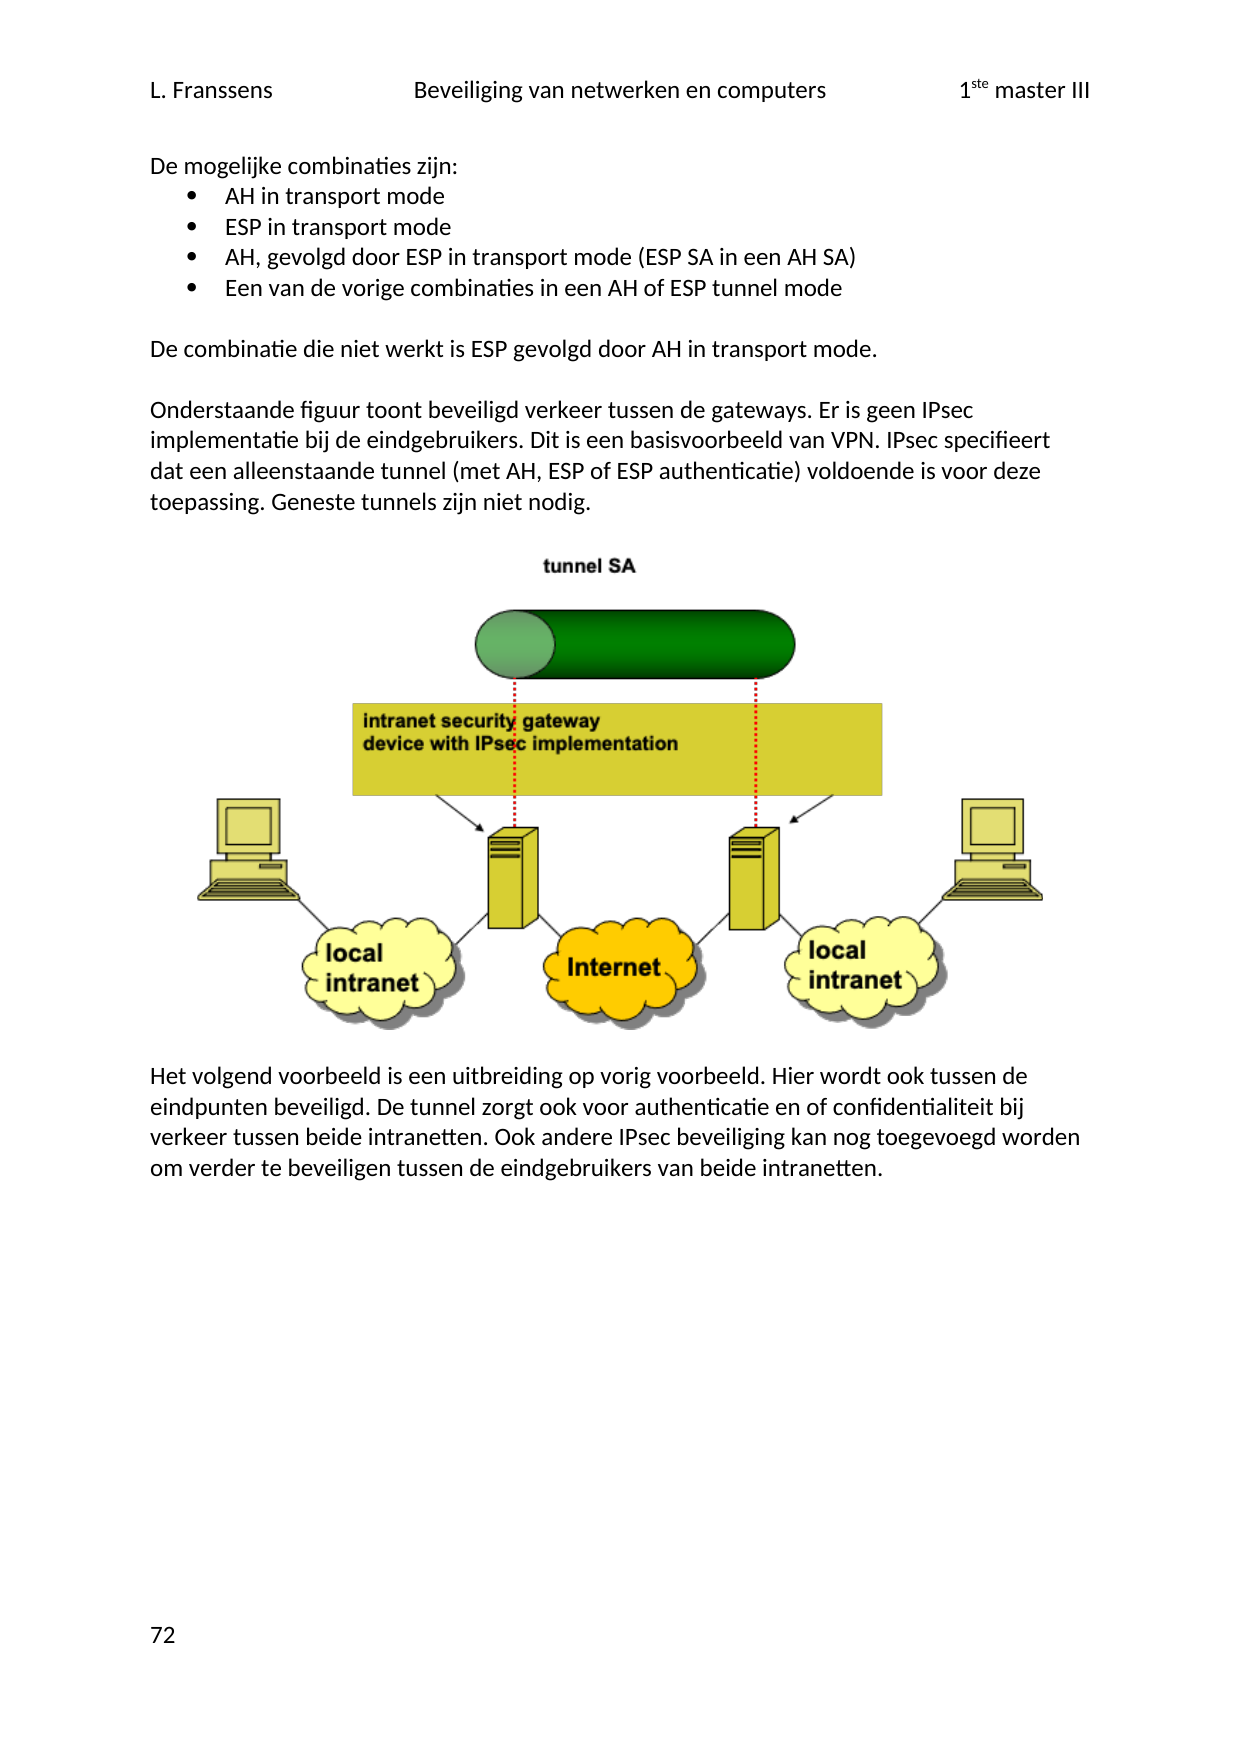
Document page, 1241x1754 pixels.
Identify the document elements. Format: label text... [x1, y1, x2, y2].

text Onderstaande figuur toont beveiligd verkeer tussen de gateways. Er is geen IPsec implementatie bij de eindgebruikers. Dit is een basisvoorbeeld van VPN. IPsec specifieert dat een alleenstaande tunnel (met AH, ESP of ESP authenticatie) voldoende is voor deze toepassing. Geneste tunnels zijn niet nodig. [150, 394, 1090, 516]
list AH in transport mode [187, 181, 1090, 211]
text De combinatie die niet werkt is ESP gevolgd door AH in transport mode. [150, 333, 1090, 364]
list AH, gevolgd door ESP in transport mode (ESP SA in een AH SA) [187, 242, 1090, 272]
list Een van de vorige combinaties in een AH of ESP tunnel mode [187, 272, 1090, 303]
text Het volgend voorbeeld is een uitbreiding op vorig voorbeeld. Hier wordt ook tussen de eindpunten beveiligd. De tunnel zorgt ook voor authenticatie en of confidentialiteit bij verkeer tussen beide intranetten. Ook andere IPsec beveiliging kan nog toegevoegd worden om verder te beveiligen tussen de eindgebruikers van beide intranetten. [150, 1061, 1090, 1183]
text De mogelijke combinaties zijn: [150, 150, 1090, 181]
list ESP in transport mode [187, 211, 1090, 242]
picture [197, 546, 1043, 1030]
